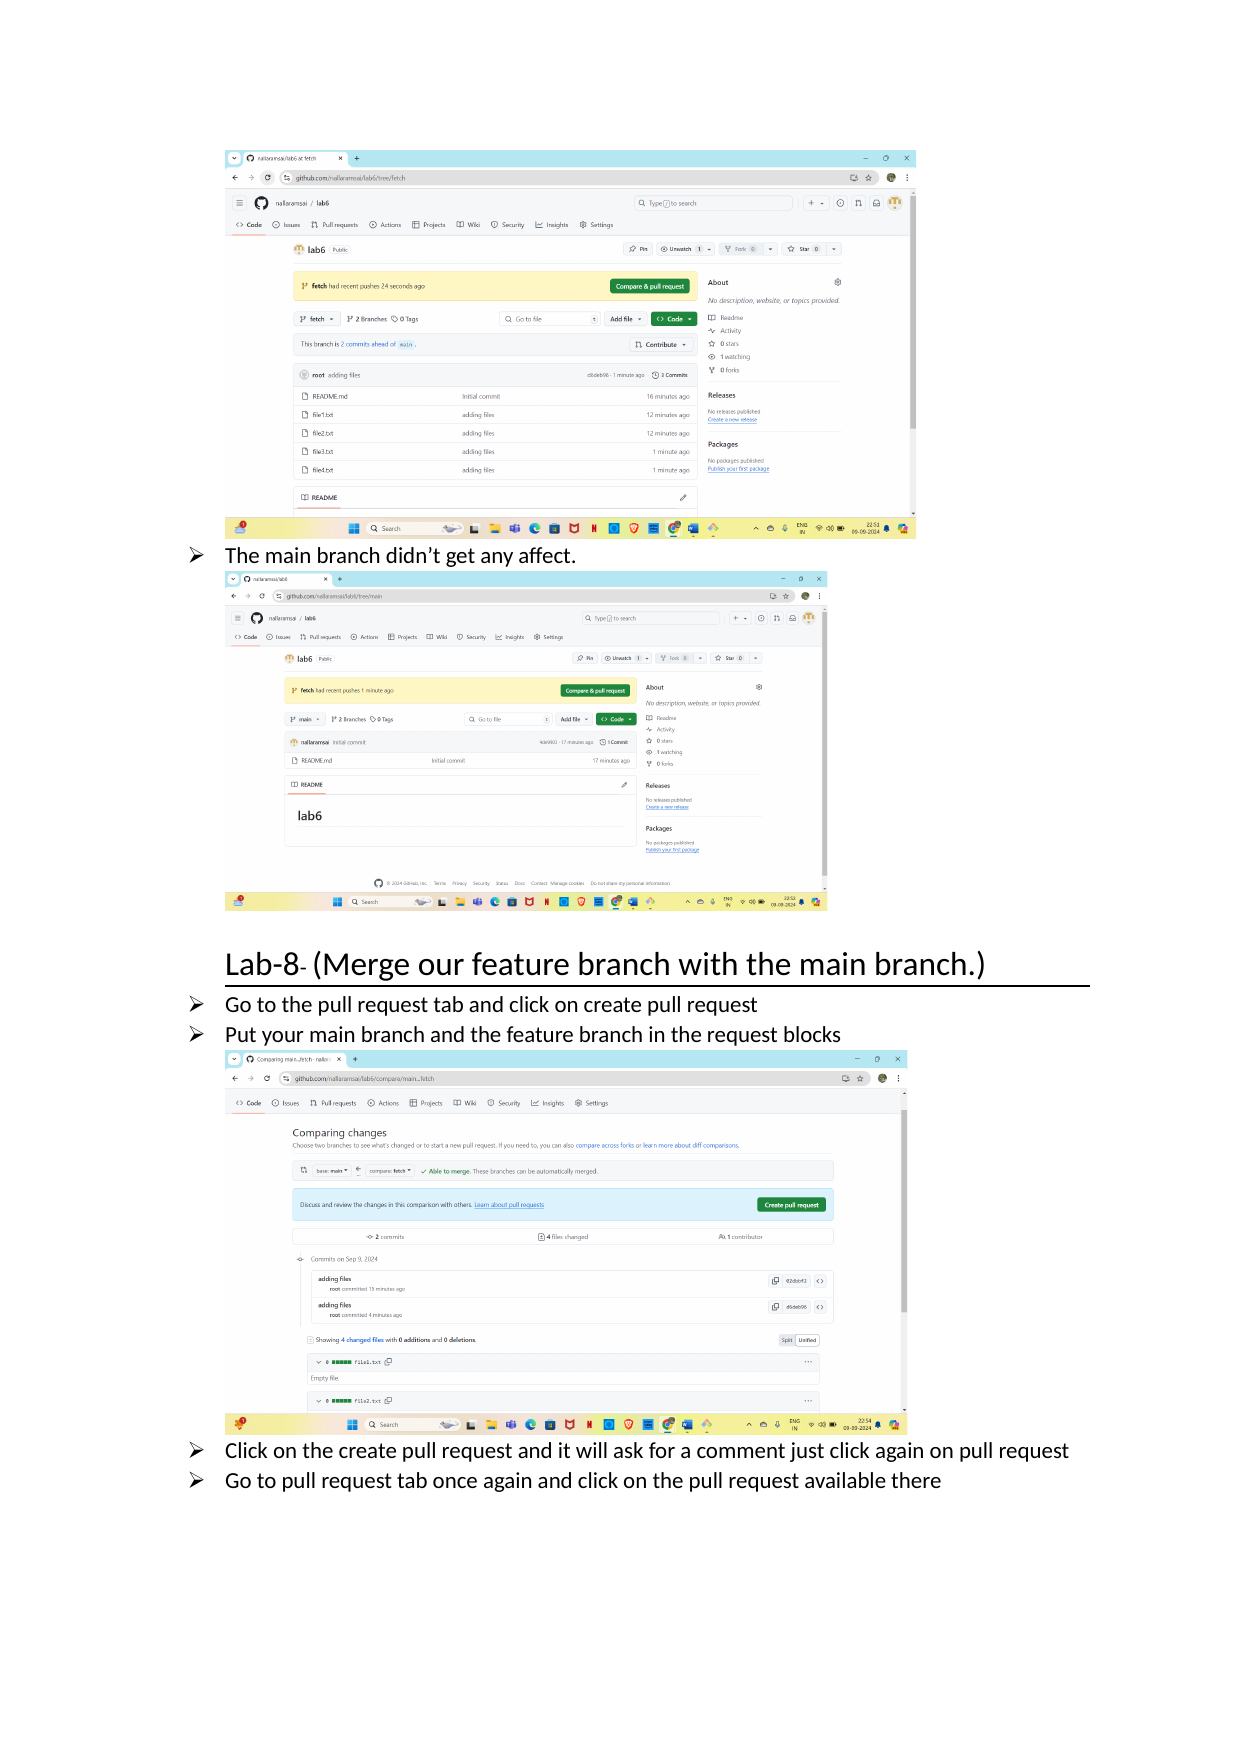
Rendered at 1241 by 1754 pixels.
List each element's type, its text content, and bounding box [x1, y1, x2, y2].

list Lab-8- (Merge our feature branch with the main branch.) [225, 942, 1090, 985]
list Put your main branch and the feature branch in the request blocks [187, 1020, 1090, 1048]
list The main branch didn’t get any affect. [187, 541, 1090, 569]
picture [225, 571, 828, 911]
list Go to pull request tab once again and click on the pull request available there [187, 1467, 1090, 1495]
list Click on the create pull request and it will ask for a comment just click again on pull request [187, 1436, 1090, 1464]
list Go to the pull request tab and click on create pull request [187, 990, 1090, 1018]
picture [225, 1050, 908, 1435]
picture [225, 150, 917, 539]
